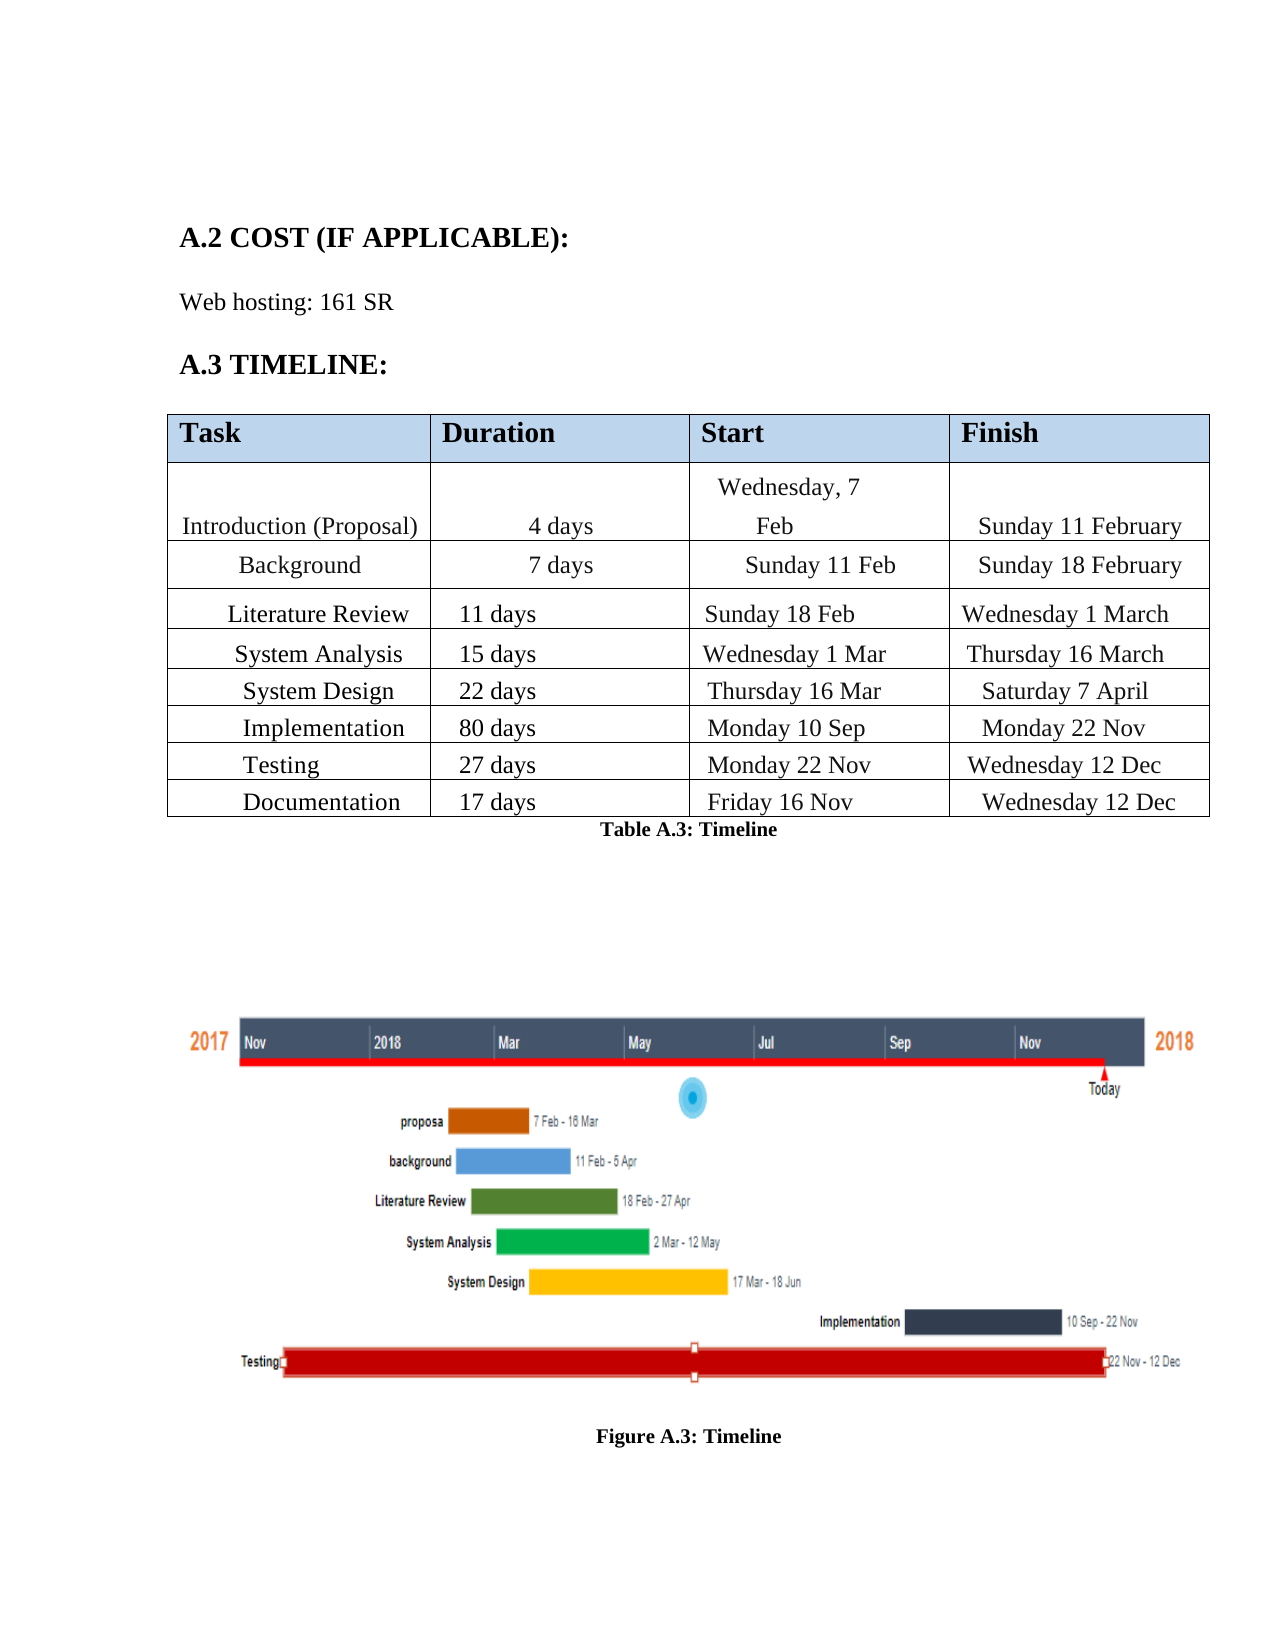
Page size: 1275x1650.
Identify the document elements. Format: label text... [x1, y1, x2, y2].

table_cell System Design [168, 669, 430, 705]
table_cell Documentation [168, 780, 430, 816]
table_cell 15 days [431, 629, 689, 668]
table_cell Sunday 18 Feb [690, 589, 949, 628]
table_header Finish [950, 415, 1209, 462]
table_cell Monday 22 Nov [690, 743, 949, 779]
table_cell Friday 16 Nov [690, 780, 949, 816]
table_cell System Analysis [168, 629, 430, 668]
table_header Start [690, 415, 949, 462]
text A.2 COST (IF APPLICABLE): [179, 220, 1198, 254]
table_cell 4 days [431, 463, 689, 540]
table_cell Wednesday 1 Mar [690, 629, 949, 668]
text Web hosting: 161 SR [179, 287, 1198, 316]
table_cell Sunday 18 February [950, 541, 1209, 588]
table_header Duration [431, 415, 689, 462]
table_cell Wednesday, 7 Feb [690, 463, 949, 540]
table_cell Testing [168, 743, 430, 779]
table_cell Background [168, 541, 430, 588]
table_cell 80 days [431, 706, 689, 742]
table_cell Implementation [168, 706, 430, 742]
table_cell Thursday 16 March [950, 629, 1209, 668]
table_cell Literature Review [168, 589, 430, 628]
table_cell 22 days [431, 669, 689, 705]
table_header Task [168, 415, 430, 462]
table_cell 11 days [431, 589, 689, 628]
table_cell Wednesday 12 Dec [950, 780, 1209, 816]
table_cell 17 days [431, 780, 689, 816]
table_cell Introduction (Proposal) [168, 463, 430, 540]
text A.3 TIMELINE: [179, 347, 1198, 381]
text Table A.3: Timeline [179, 817, 1198, 841]
table_cell 27 days [431, 743, 689, 779]
table_cell Thursday 16 Mar [690, 669, 949, 705]
table_cell 7 days [431, 541, 689, 588]
table_cell Monday 10 Sep [690, 706, 949, 742]
table_cell Sunday 11 Feb [690, 541, 949, 588]
table_cell Saturday 7 April [950, 669, 1209, 705]
table_cell Wednesday 1 March [950, 589, 1209, 628]
picture [180, 898, 1198, 1424]
table_cell Sunday 11 February [950, 463, 1209, 540]
table_cell Wednesday 12 Dec [950, 743, 1209, 779]
table_cell Monday 22 Nov [950, 706, 1209, 742]
